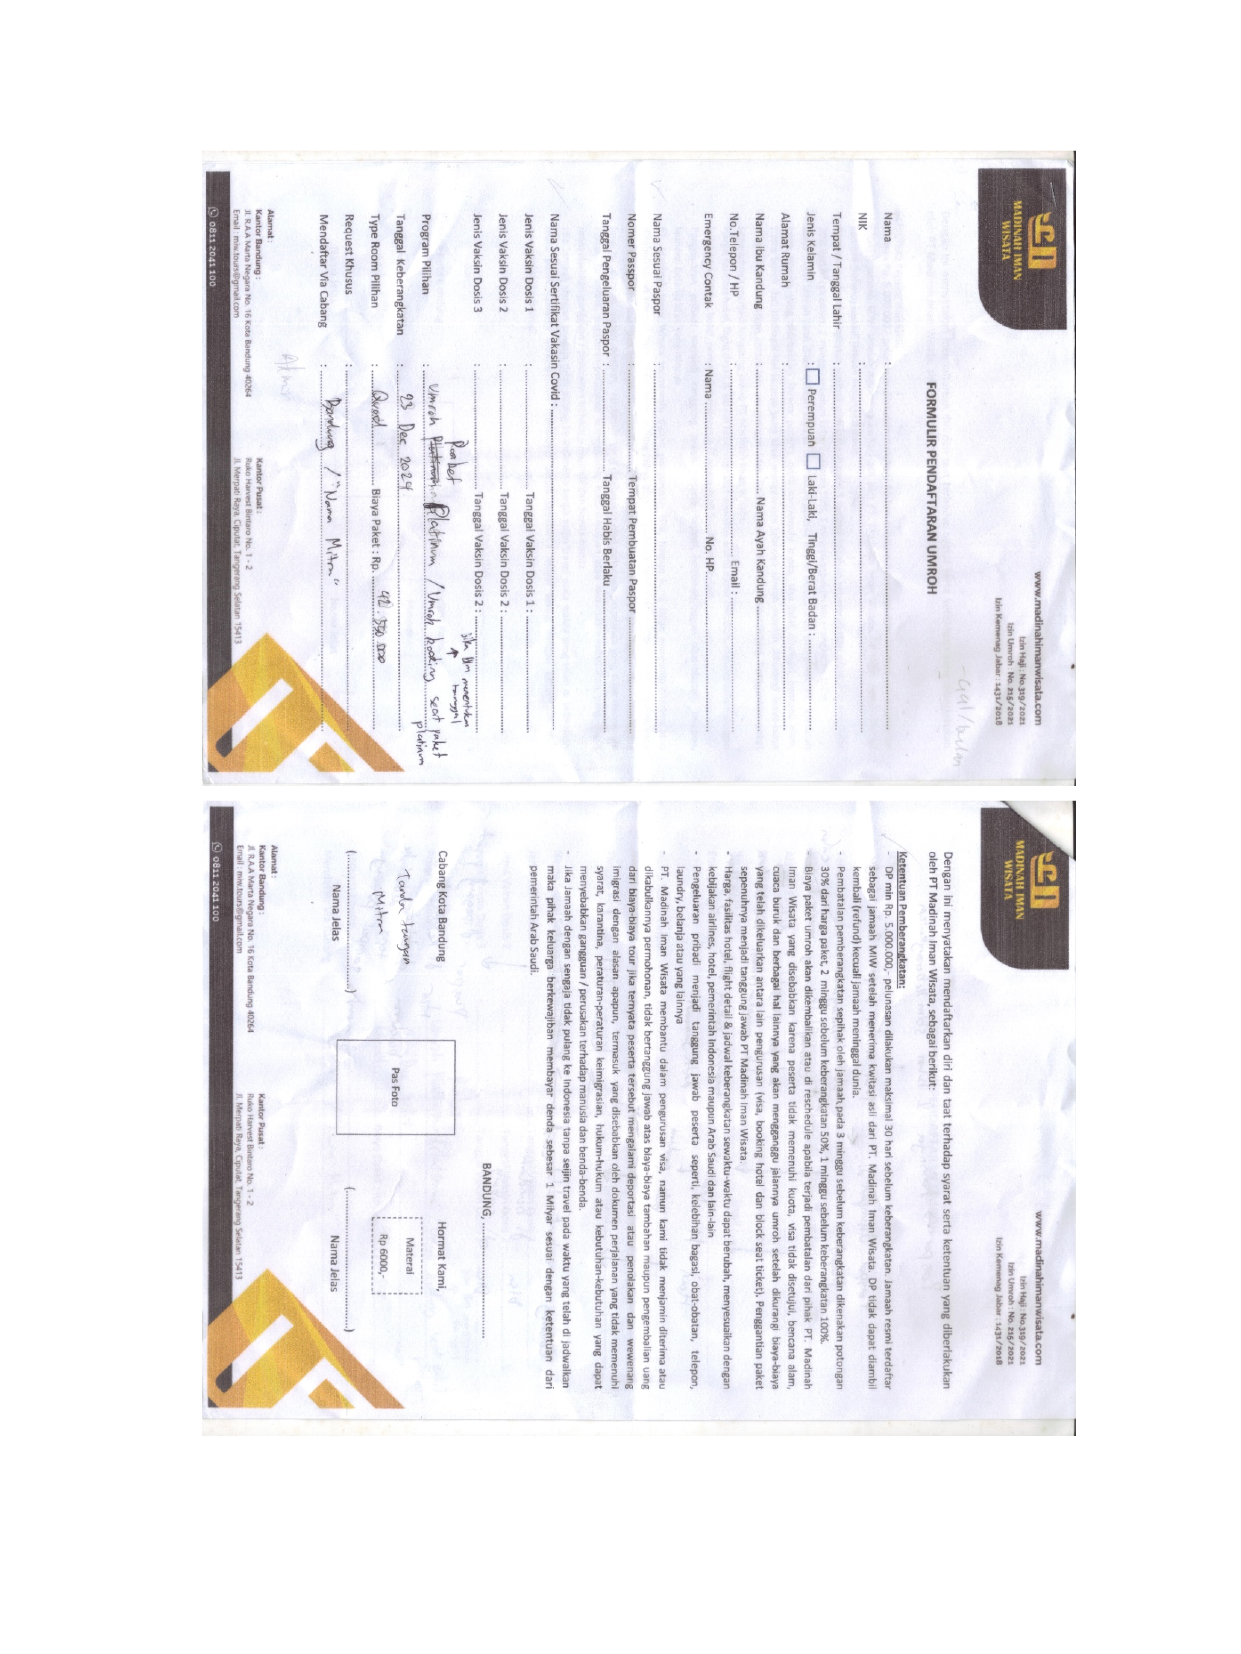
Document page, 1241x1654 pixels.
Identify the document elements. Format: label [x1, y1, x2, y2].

picture [203, 801, 1076, 1436]
picture [203, 151, 1076, 786]
